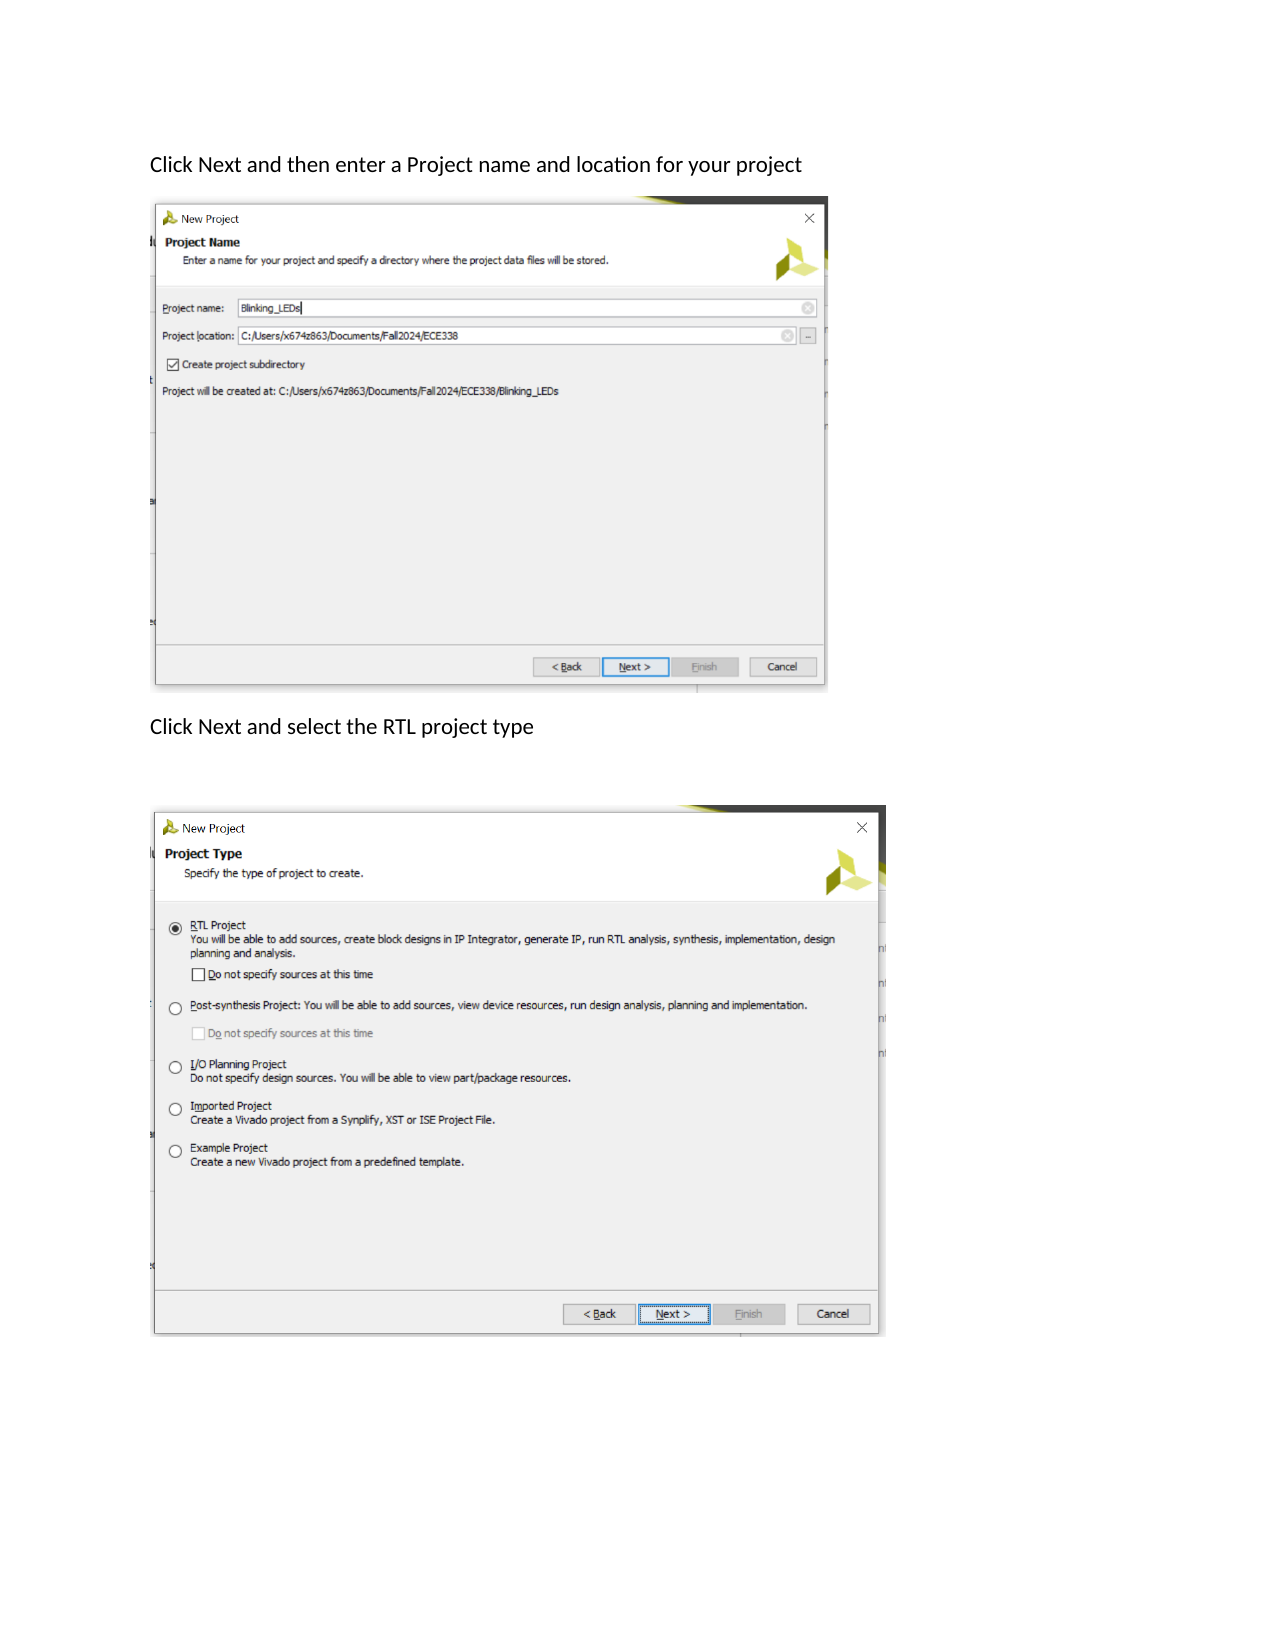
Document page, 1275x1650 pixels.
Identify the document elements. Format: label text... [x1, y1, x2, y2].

text Click Next and then enter a Project name and location for your project [150, 150, 1125, 178]
picture [150, 805, 886, 1337]
text Click Next and select the RTL project type [150, 712, 1125, 740]
picture [150, 196, 829, 693]
